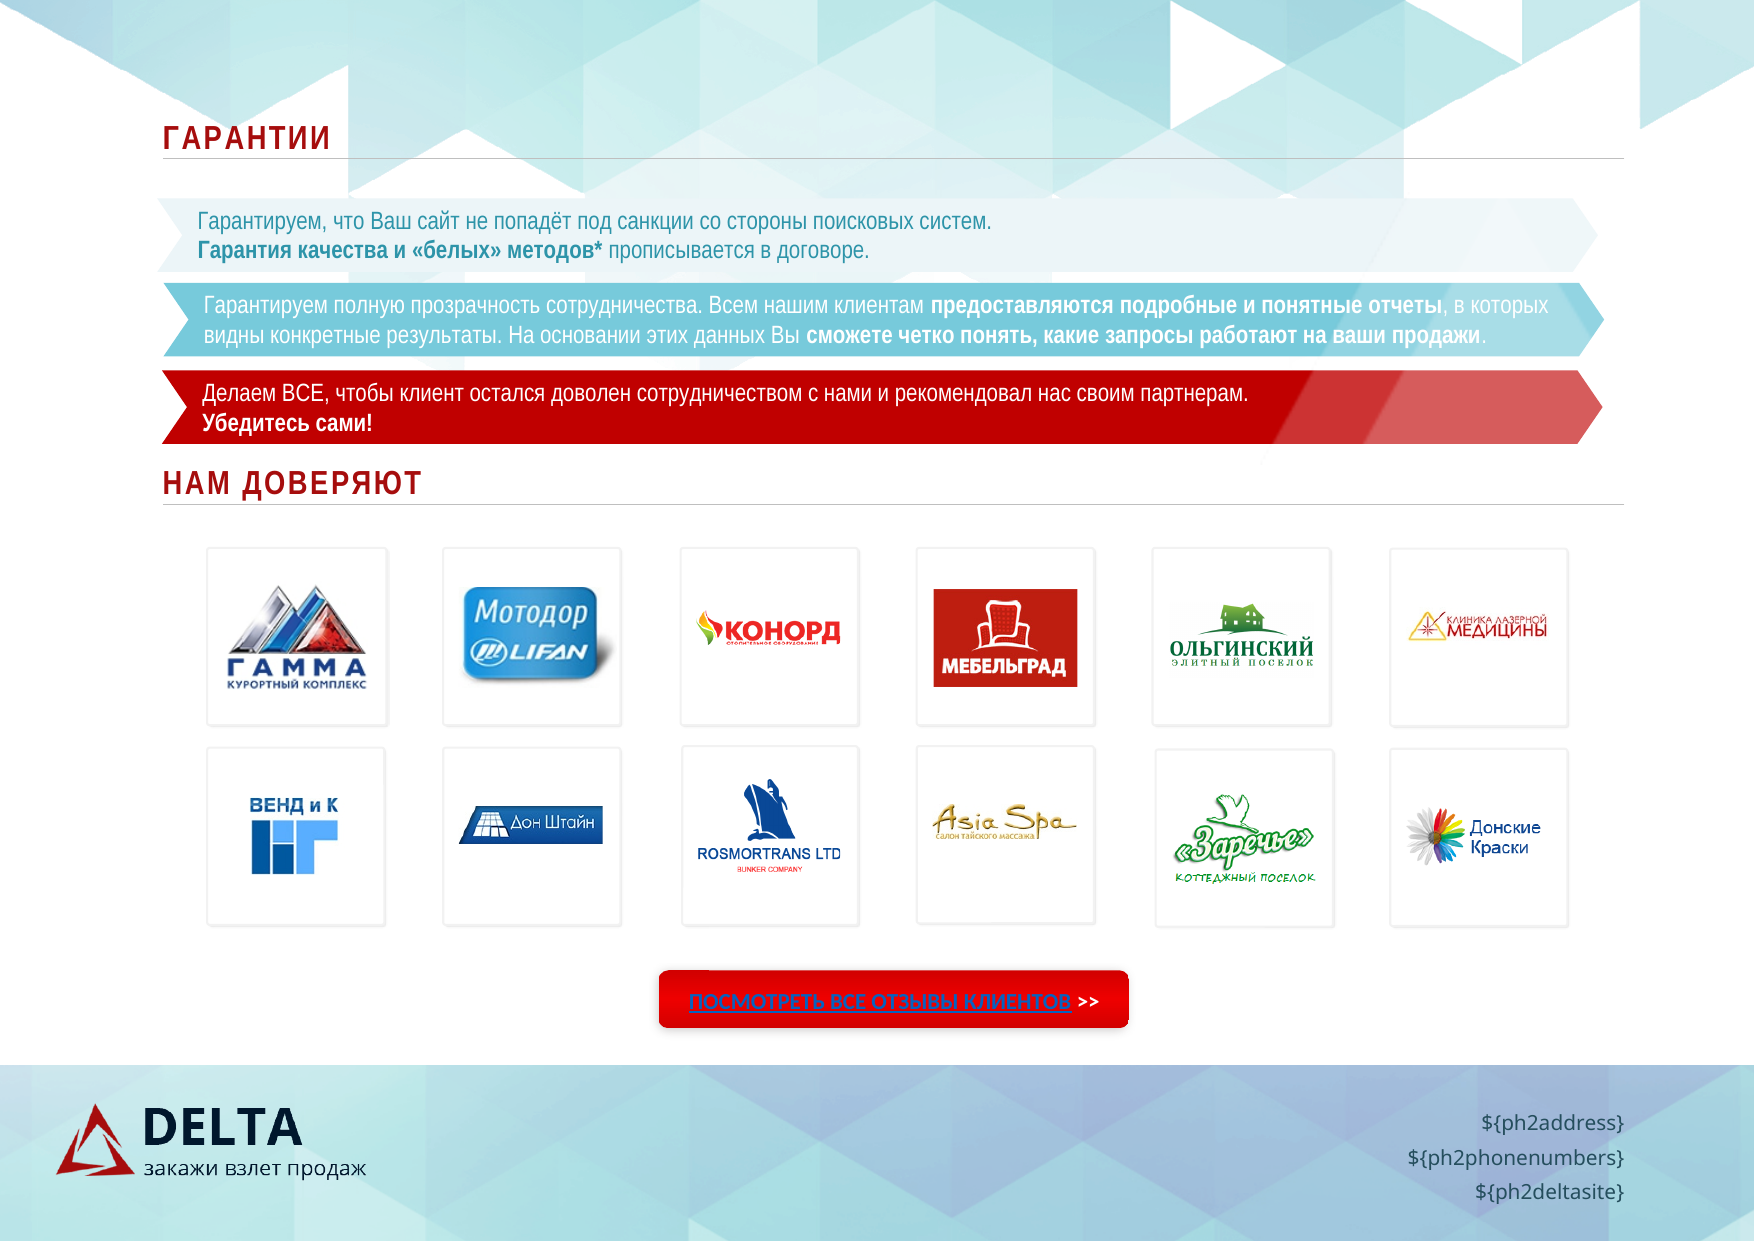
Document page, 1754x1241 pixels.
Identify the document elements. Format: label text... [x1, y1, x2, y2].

picture [458, 806, 603, 844]
picture [1172, 791, 1317, 886]
table_header [1376, 543, 1613, 742]
picture [696, 610, 841, 645]
table_header [903, 543, 1139, 742]
table_header [666, 543, 902, 742]
table_cell [192, 742, 429, 978]
table_cell [1139, 742, 1376, 978]
picture [0, 0, 1754, 518]
table_cell [666, 742, 902, 966]
table_cell [1376, 742, 1613, 978]
picture [1169, 602, 1314, 678]
table_header [192, 543, 429, 742]
text нам доверяют [162, 256, 1624, 505]
table_cell [903, 742, 1139, 978]
picture [698, 779, 841, 872]
table_header [1139, 543, 1376, 742]
picture [222, 781, 367, 875]
picture [224, 581, 370, 691]
picture [1406, 607, 1550, 645]
picture [1406, 807, 1550, 867]
picture [932, 804, 1077, 839]
text ГАРАНТИИ [162, 118, 1624, 159]
picture [933, 589, 1078, 687]
picture [458, 587, 617, 688]
table_cell [429, 742, 666, 978]
table_header [429, 543, 666, 742]
picture [0, 1065, 1754, 1241]
